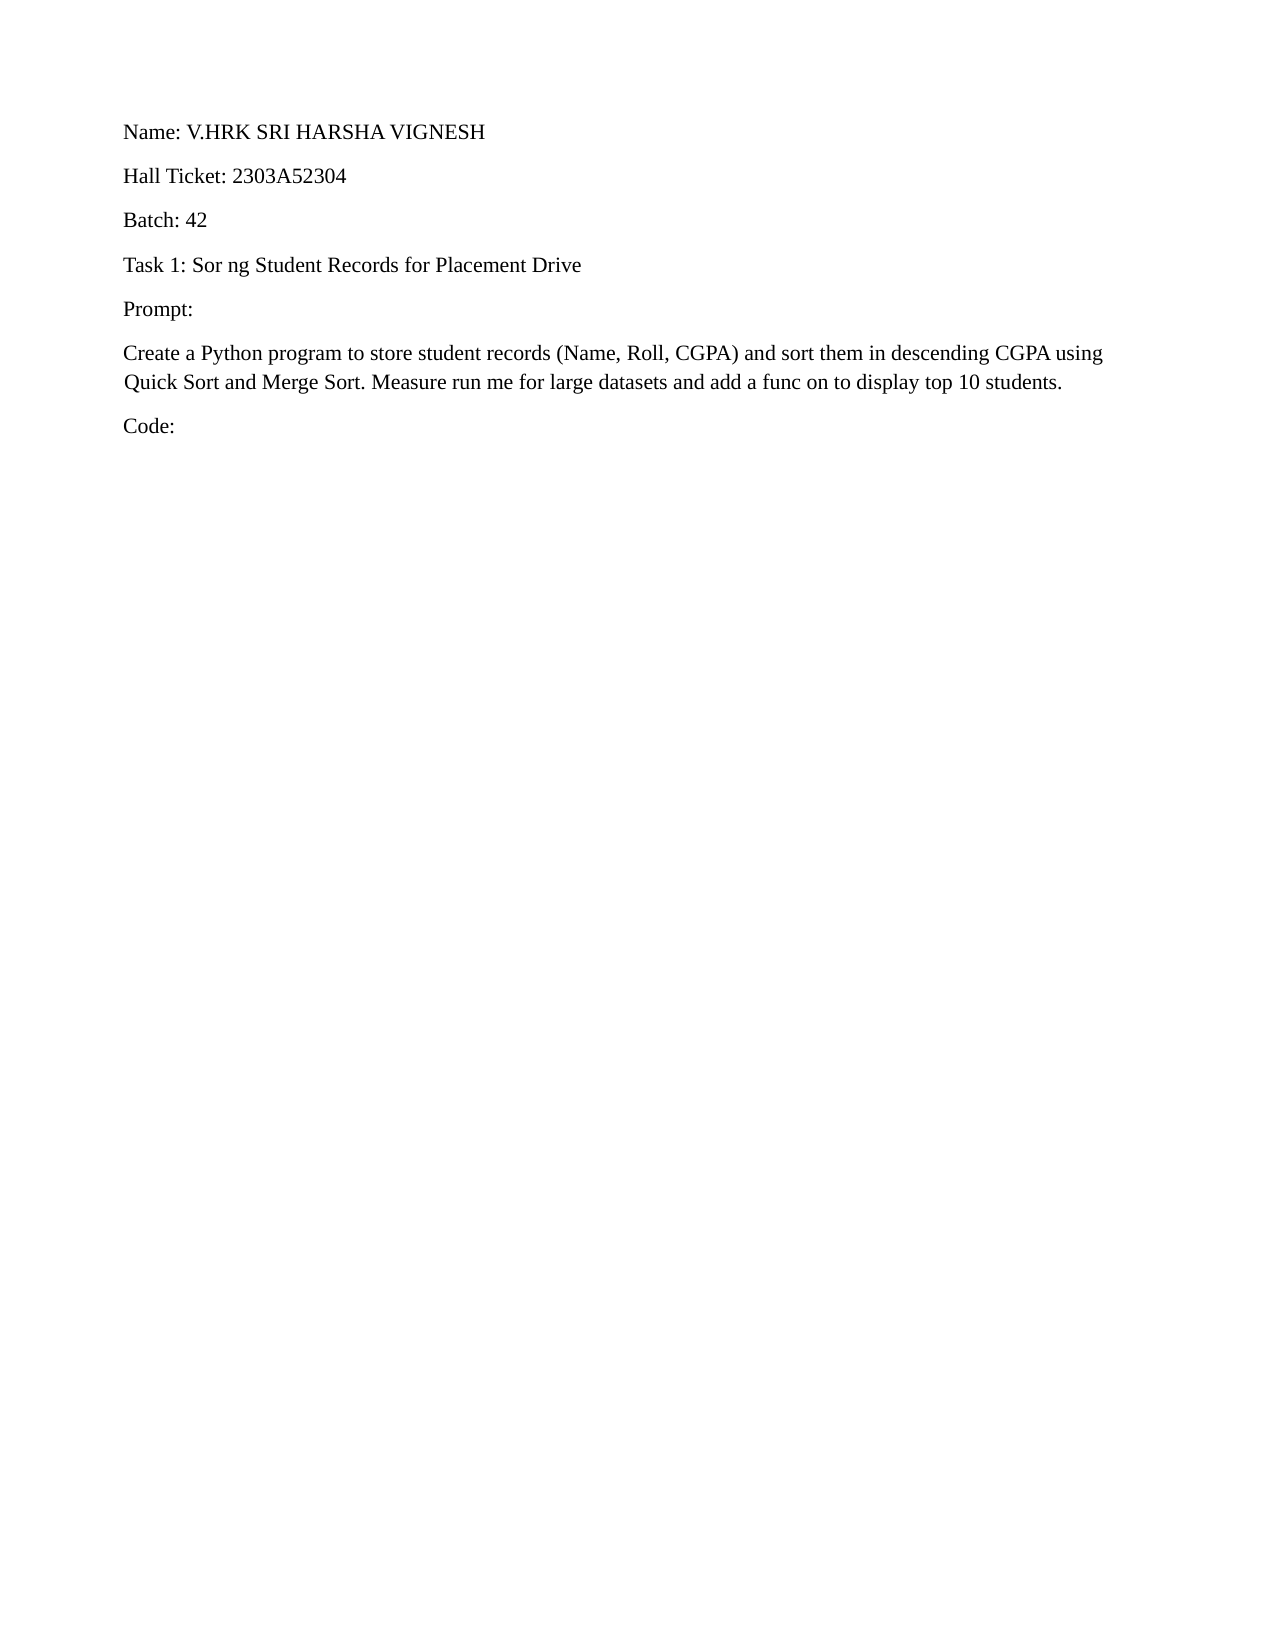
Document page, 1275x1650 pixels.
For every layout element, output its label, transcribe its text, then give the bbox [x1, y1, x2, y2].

text Prompt: [123, 296, 1138, 321]
text Hall Ticket: 2303A52304 [123, 163, 1138, 188]
text Create a Python program to store student records (Name, Roll, CGPA) and sort them in descending CGPA using Quick Sort and Merge Sort. Measure run me for large datasets and add a func on to display top 10 students. [123, 340, 1138, 394]
text Name: V.HRK SRI HARSHA VIGNESH [123, 119, 1138, 144]
text Batch: 42 [123, 207, 1138, 233]
text Task 1: Sor ng Student Records for Placement Drive [123, 252, 1138, 277]
text Code: [123, 413, 1138, 439]
